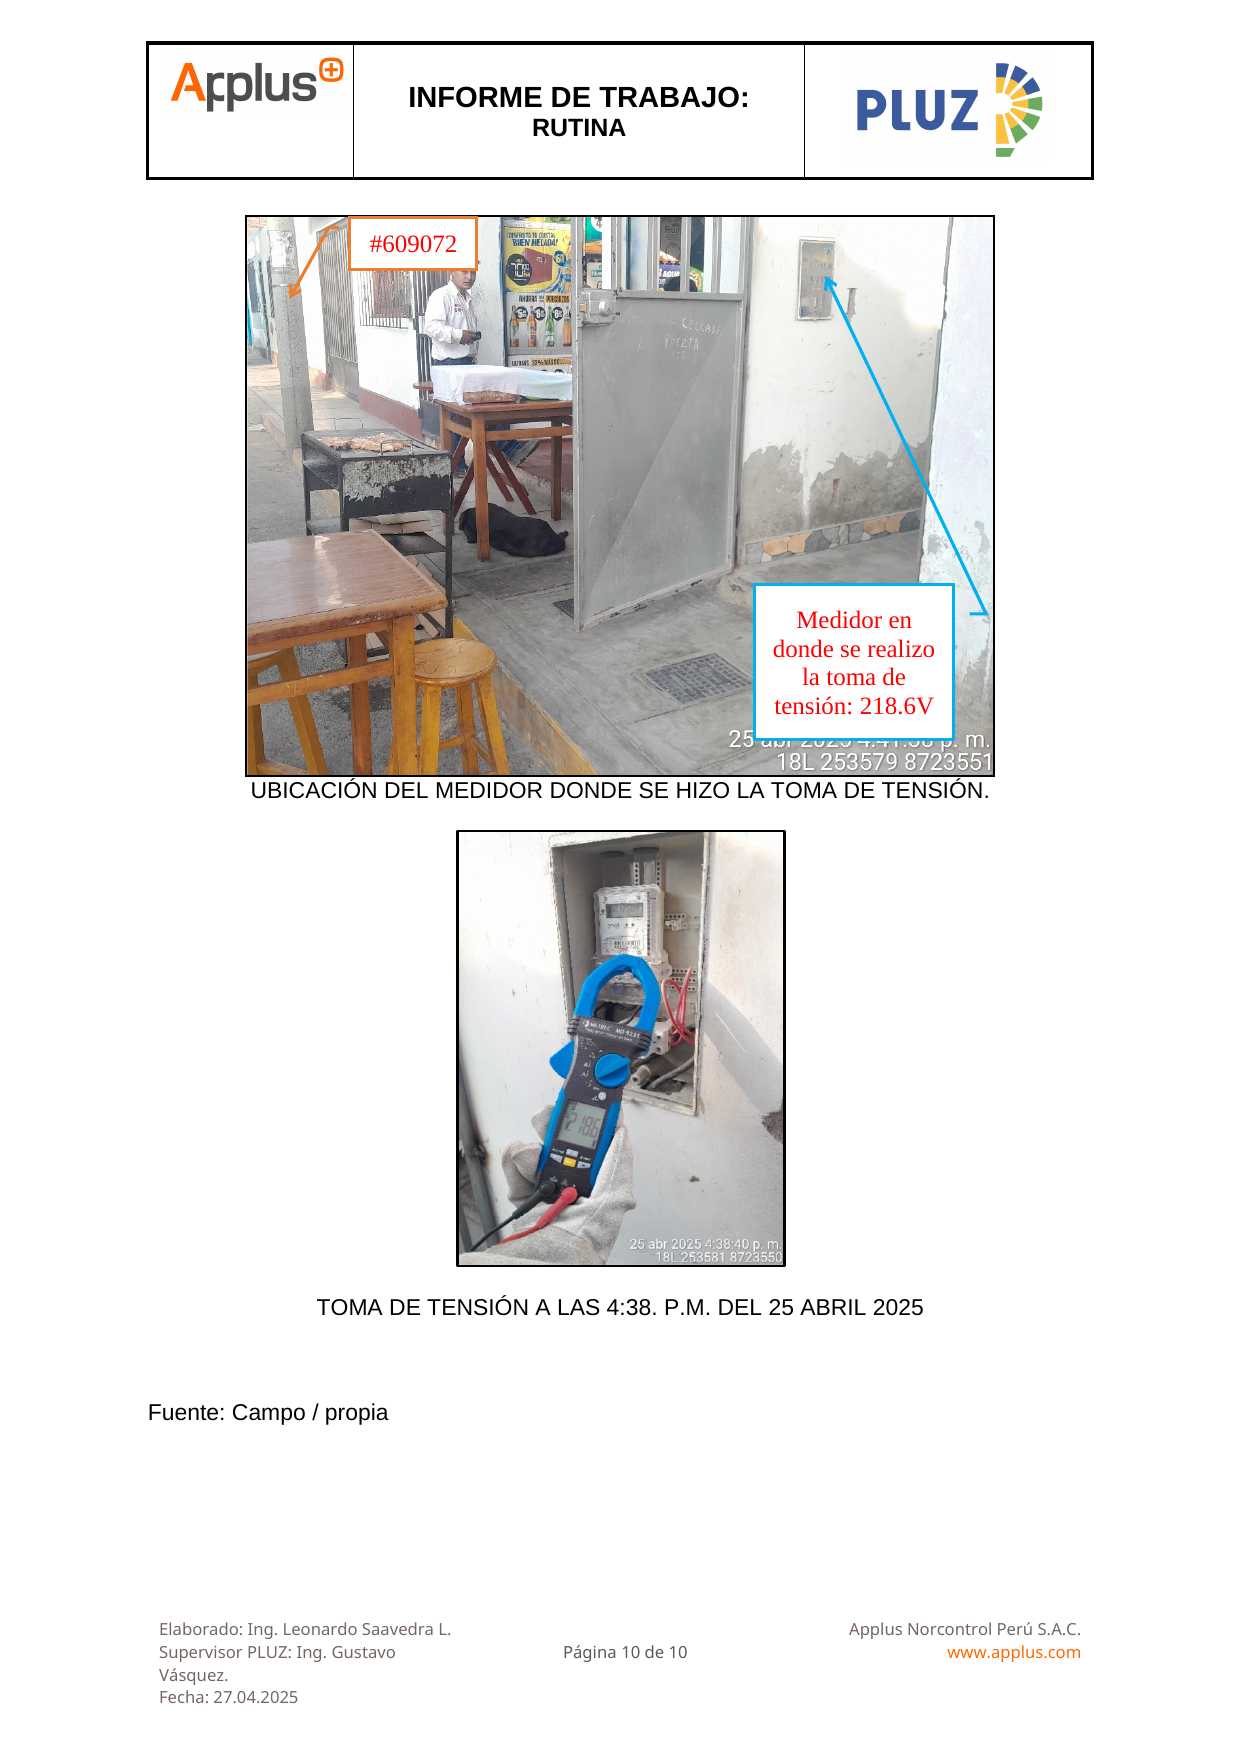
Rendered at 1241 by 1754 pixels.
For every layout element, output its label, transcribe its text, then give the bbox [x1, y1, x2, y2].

text TOMA DE TENSIÓN A LAS 4:38. P.M. DEL 25 ABRIL 2025 [148, 1294, 1092, 1320]
picture [847, 50, 1050, 165]
picture [165, 55, 348, 120]
text Fuente: Campo / propia [148, 1399, 1092, 1425]
picture [459, 832, 783, 1264]
picture [247, 217, 993, 775]
text UBICACIÓN DEL MEDIDOR DONDE SE HIZO LA TOMA DE TENSIÓN. [148, 777, 1092, 803]
